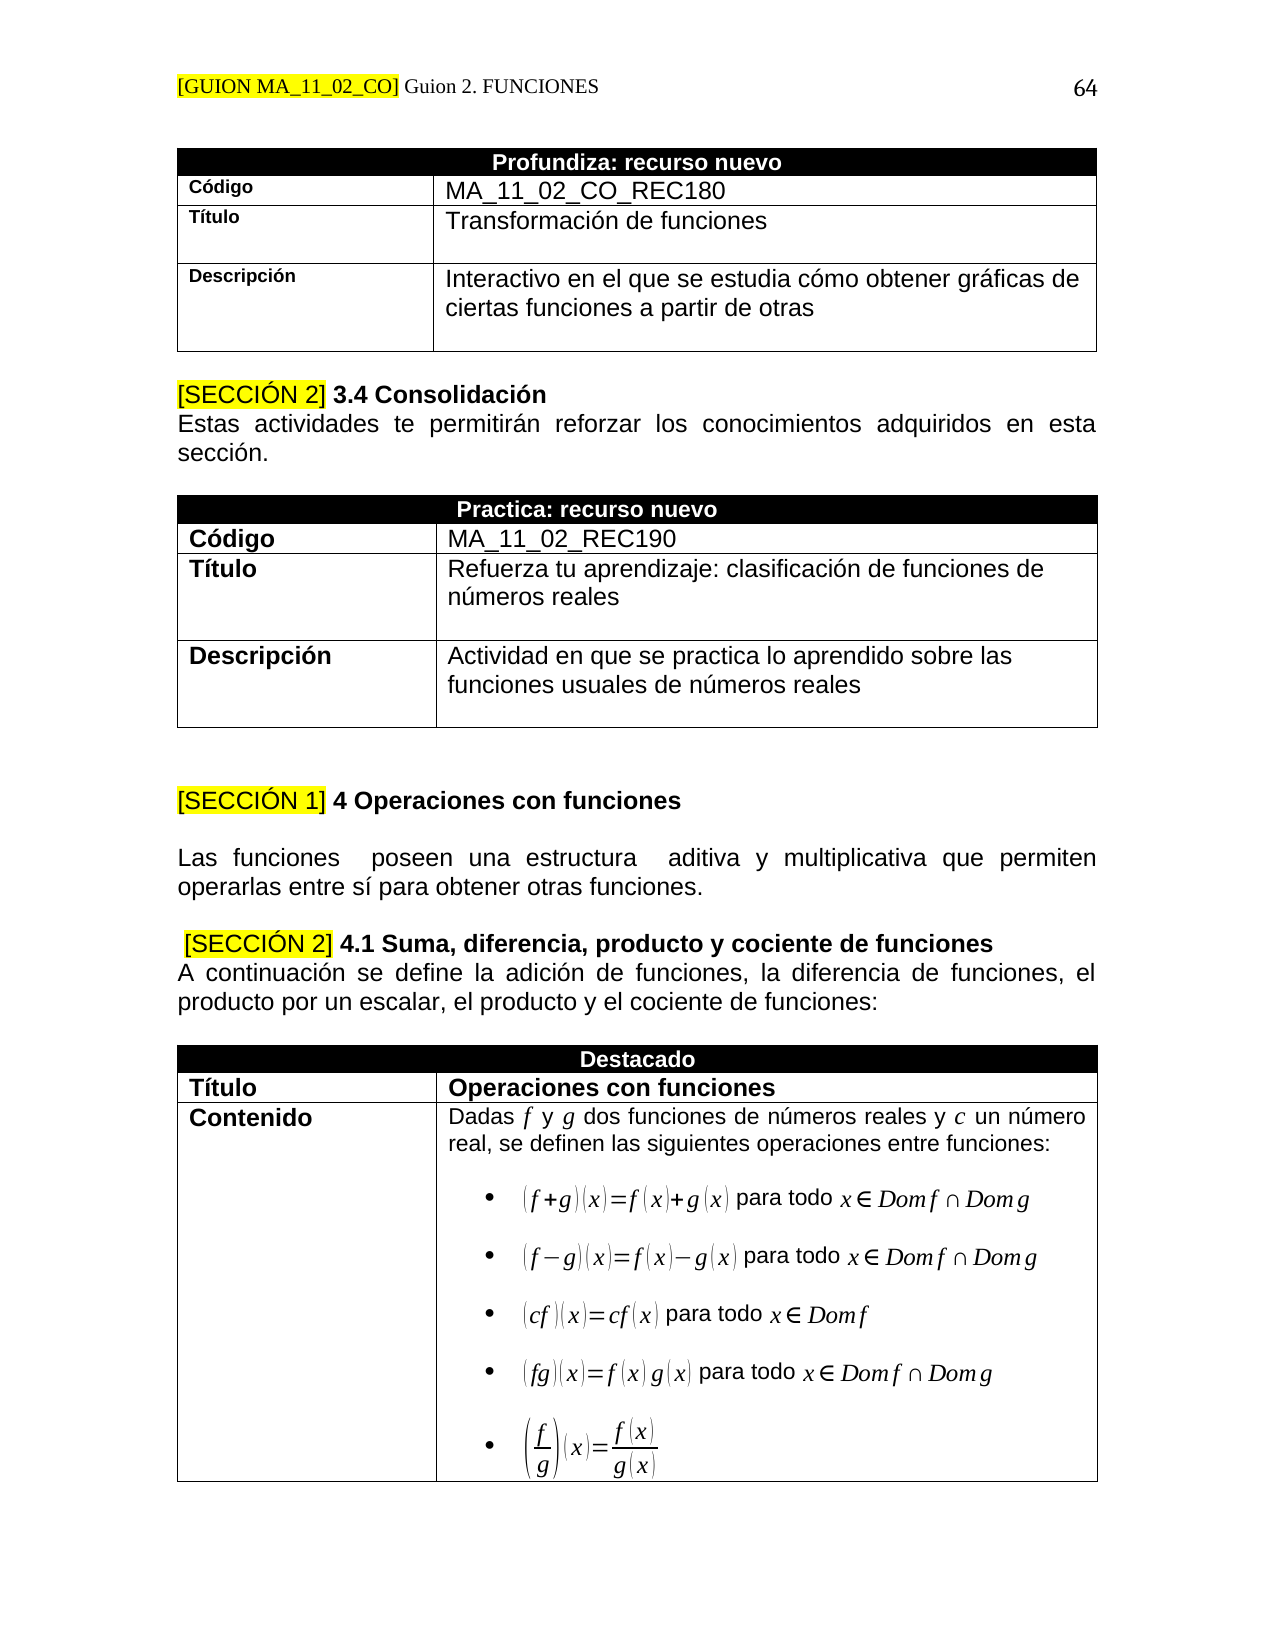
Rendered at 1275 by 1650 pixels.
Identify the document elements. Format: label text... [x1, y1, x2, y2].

table_cell MA_11_02_CO_REC180 [434, 176, 1096, 205]
table_header Practica: recurso nuevo Practica: recurso nuevo [178, 496, 1097, 523]
table_cell Operaciones con funciones [437, 1073, 1097, 1102]
table_cell Descripción [178, 641, 436, 727]
table_cell Actividad en que se practica lo aprendido sobre las funciones usuales de números reales [437, 641, 1097, 727]
table_cell Código [178, 176, 433, 205]
table_cell Descripción [178, 264, 433, 351]
table_cell Título [178, 554, 436, 640]
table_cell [437, 1103, 1097, 1481]
table_cell Título [178, 206, 433, 263]
table_header Destacado [178, 1046, 1097, 1072]
text A continuación se define la adición de funciones, la diferencia de funciones, el producto por un escalar, el producto y el cociente de funciones: [177, 958, 1098, 1016]
table_cell Transformación de funciones [434, 206, 1096, 263]
table_cell Código [178, 524, 436, 553]
text Estas actividades te permitirán reforzar los conocimientos adquiridos en esta sección. [177, 409, 1098, 467]
table_cell Interactivo en el que se estudia cómo obtener gráficas de ciertas funciones a partir de otras [434, 264, 1096, 351]
table_header Profundiza: recurso nuevo [178, 149, 1096, 175]
table_cell MA_11_02_REC190 [437, 524, 1097, 553]
table_cell Refuerza tu aprendizaje: clasificación de funciones de números reales [437, 554, 1097, 640]
text [SECCIÓN 1] 4 Operaciones con funciones [326, 786, 1098, 814]
text [SECCIÓN 2] 3.4 Consolidación [326, 380, 1098, 409]
table_cell Contenido [178, 1103, 436, 1481]
text Las funciones poseen una estructura aditiva y multiplicativa que permiten operarlas entre sí para obtener otras funciones. [177, 843, 1098, 901]
text [SECCIÓN 2] 4.1 Suma, diferencia, producto y cociente de funciones [177, 929, 1098, 958]
table_cell Título [178, 1073, 436, 1102]
